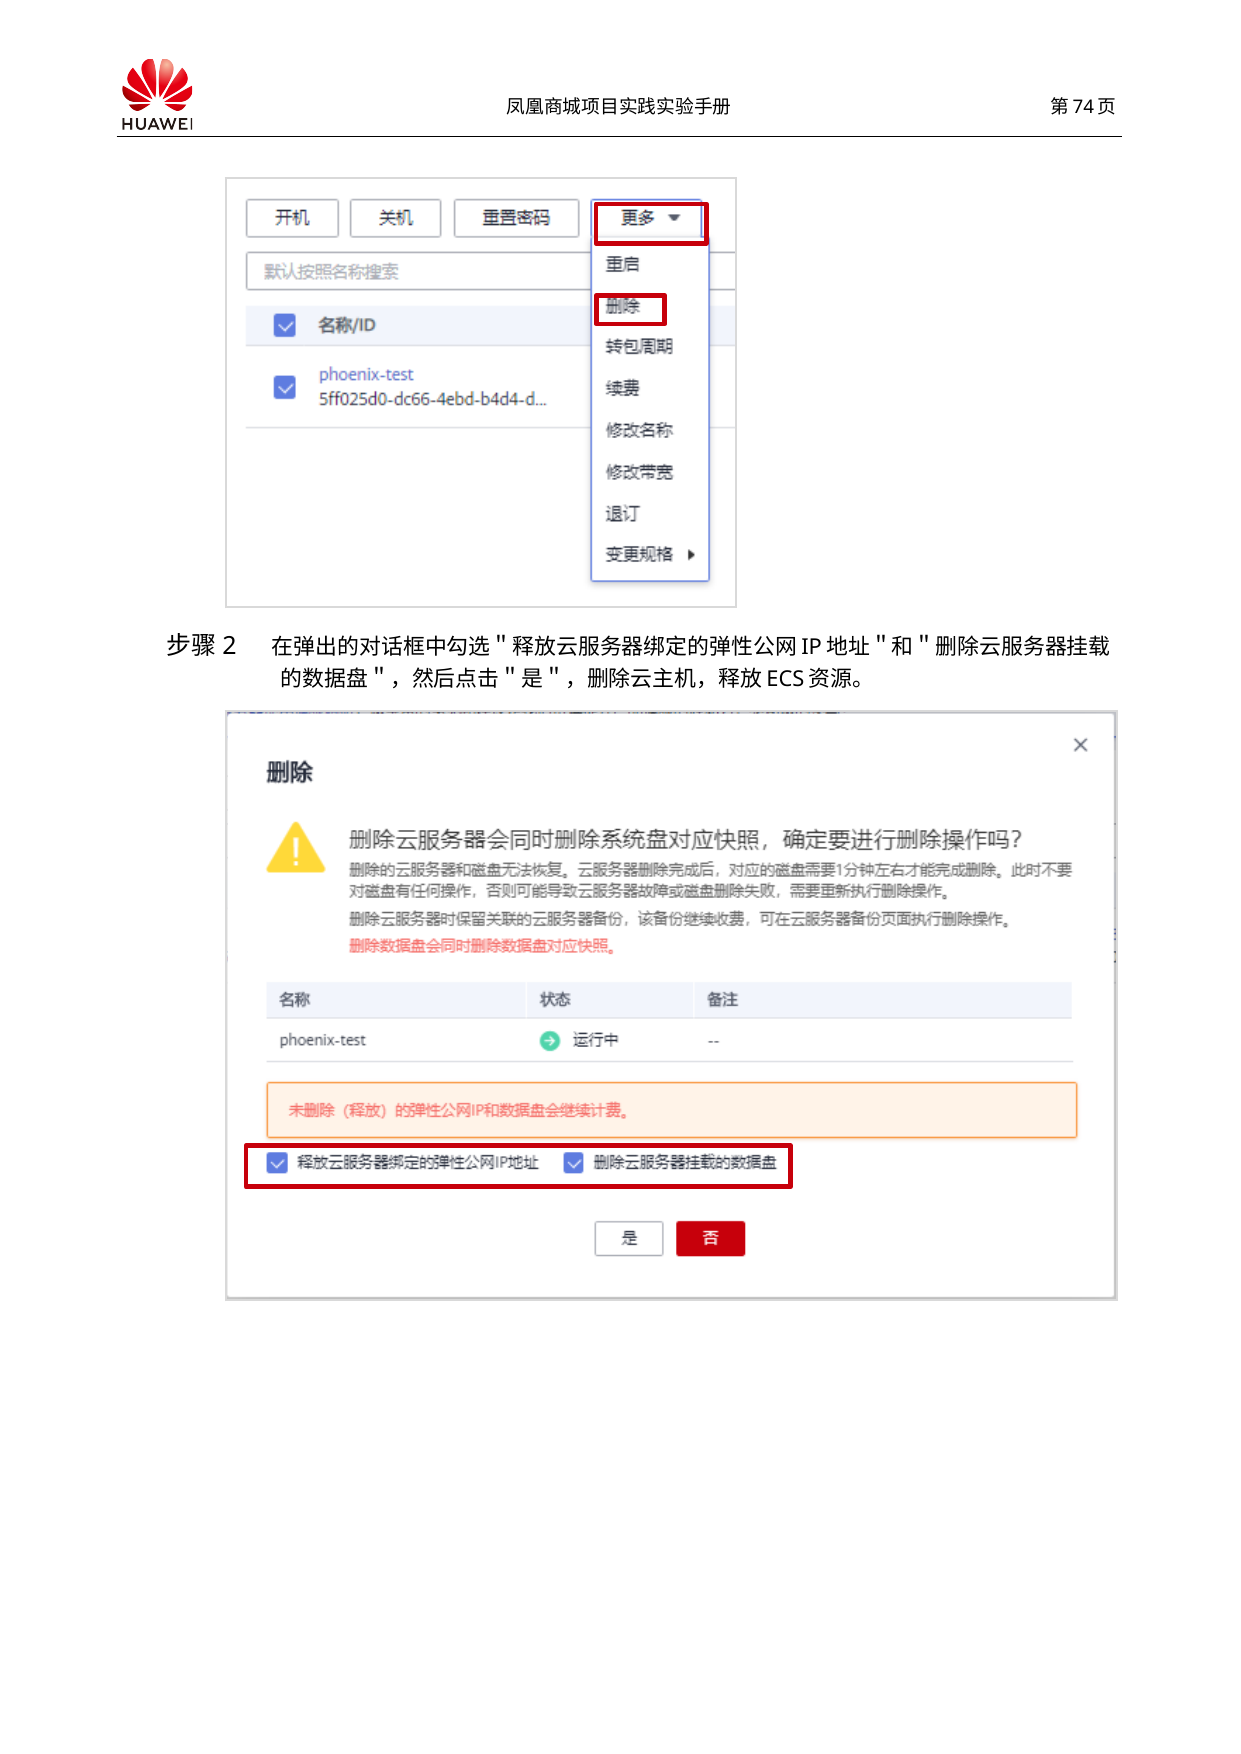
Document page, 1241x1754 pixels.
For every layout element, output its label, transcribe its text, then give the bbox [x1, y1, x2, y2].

picture [122, 59, 193, 130]
picture [227, 179, 735, 606]
text 在弹出的对话框中勾选＂释放云服务器绑定的弹性公网IP地址＂和＂删除云服务器挂载的数据盘＂，然后点击＂是＂，删除云主机，释放ECS资源。 [236, 625, 1122, 693]
picture [227, 712, 1116, 1299]
